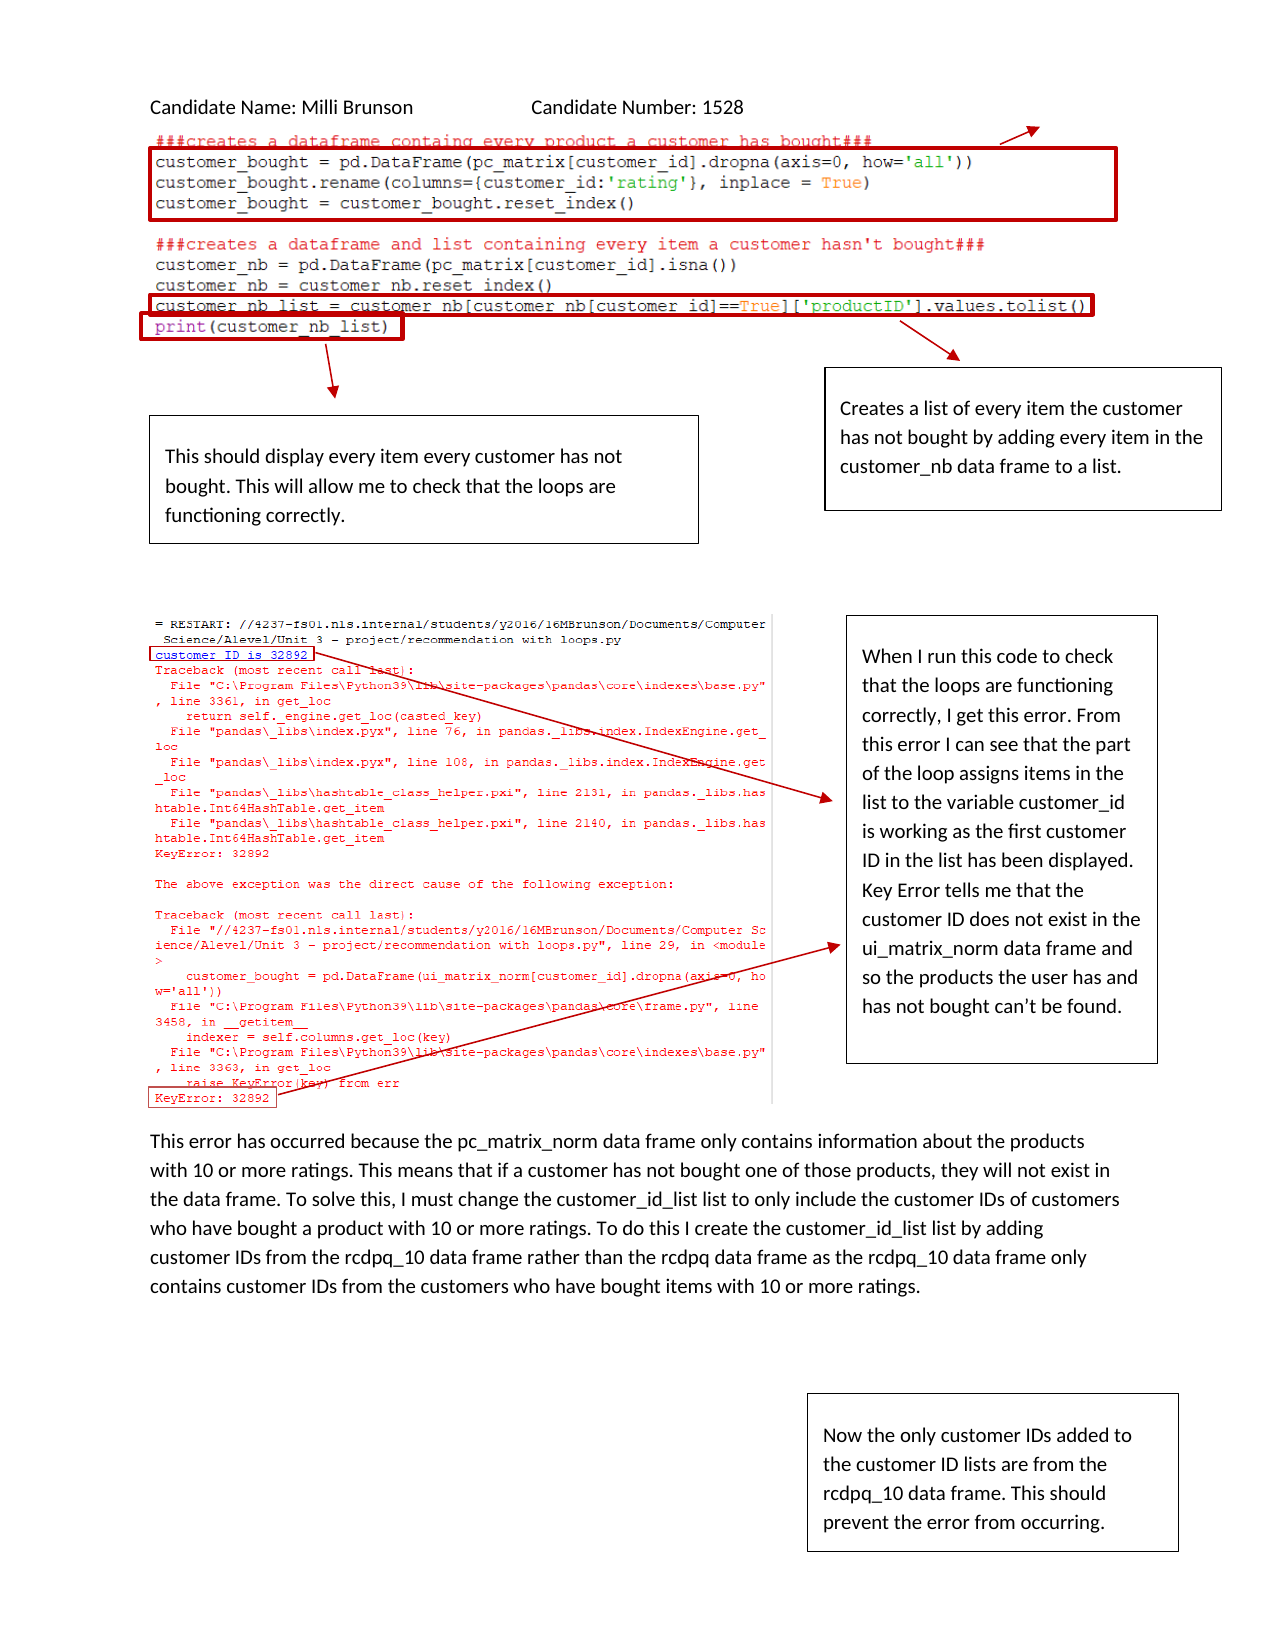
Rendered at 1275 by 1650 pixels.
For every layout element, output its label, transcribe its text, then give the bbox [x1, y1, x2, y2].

picture [150, 123, 1125, 340]
picture [150, 654, 782, 1093]
picture [152, 297, 1090, 313]
picture [152, 150, 1114, 218]
picture [150, 317, 400, 337]
picture [151, 647, 313, 660]
text This error has occurred because the pc_matrix_norm data frame only contains information about the products with 10 or more ratings. This means that if a customer has not bought one of those products, they will not exist in the data frame. To solve this, I must change the customer_id_list list to only include the customer IDs of customers who have bought a product with 10 or more ratings. To do this I create the customer_id_list list by adding customer IDs from the rcdpq_10 data frame rather than the rcdpq data frame as the rcdpq_10 data frame only contains customer IDs from the customers who have bought items with 10 or more ratings. [150, 1128, 1125, 1299]
picture [150, 614, 782, 785]
picture [277, 962, 782, 1104]
picture [150, 1088, 276, 1104]
